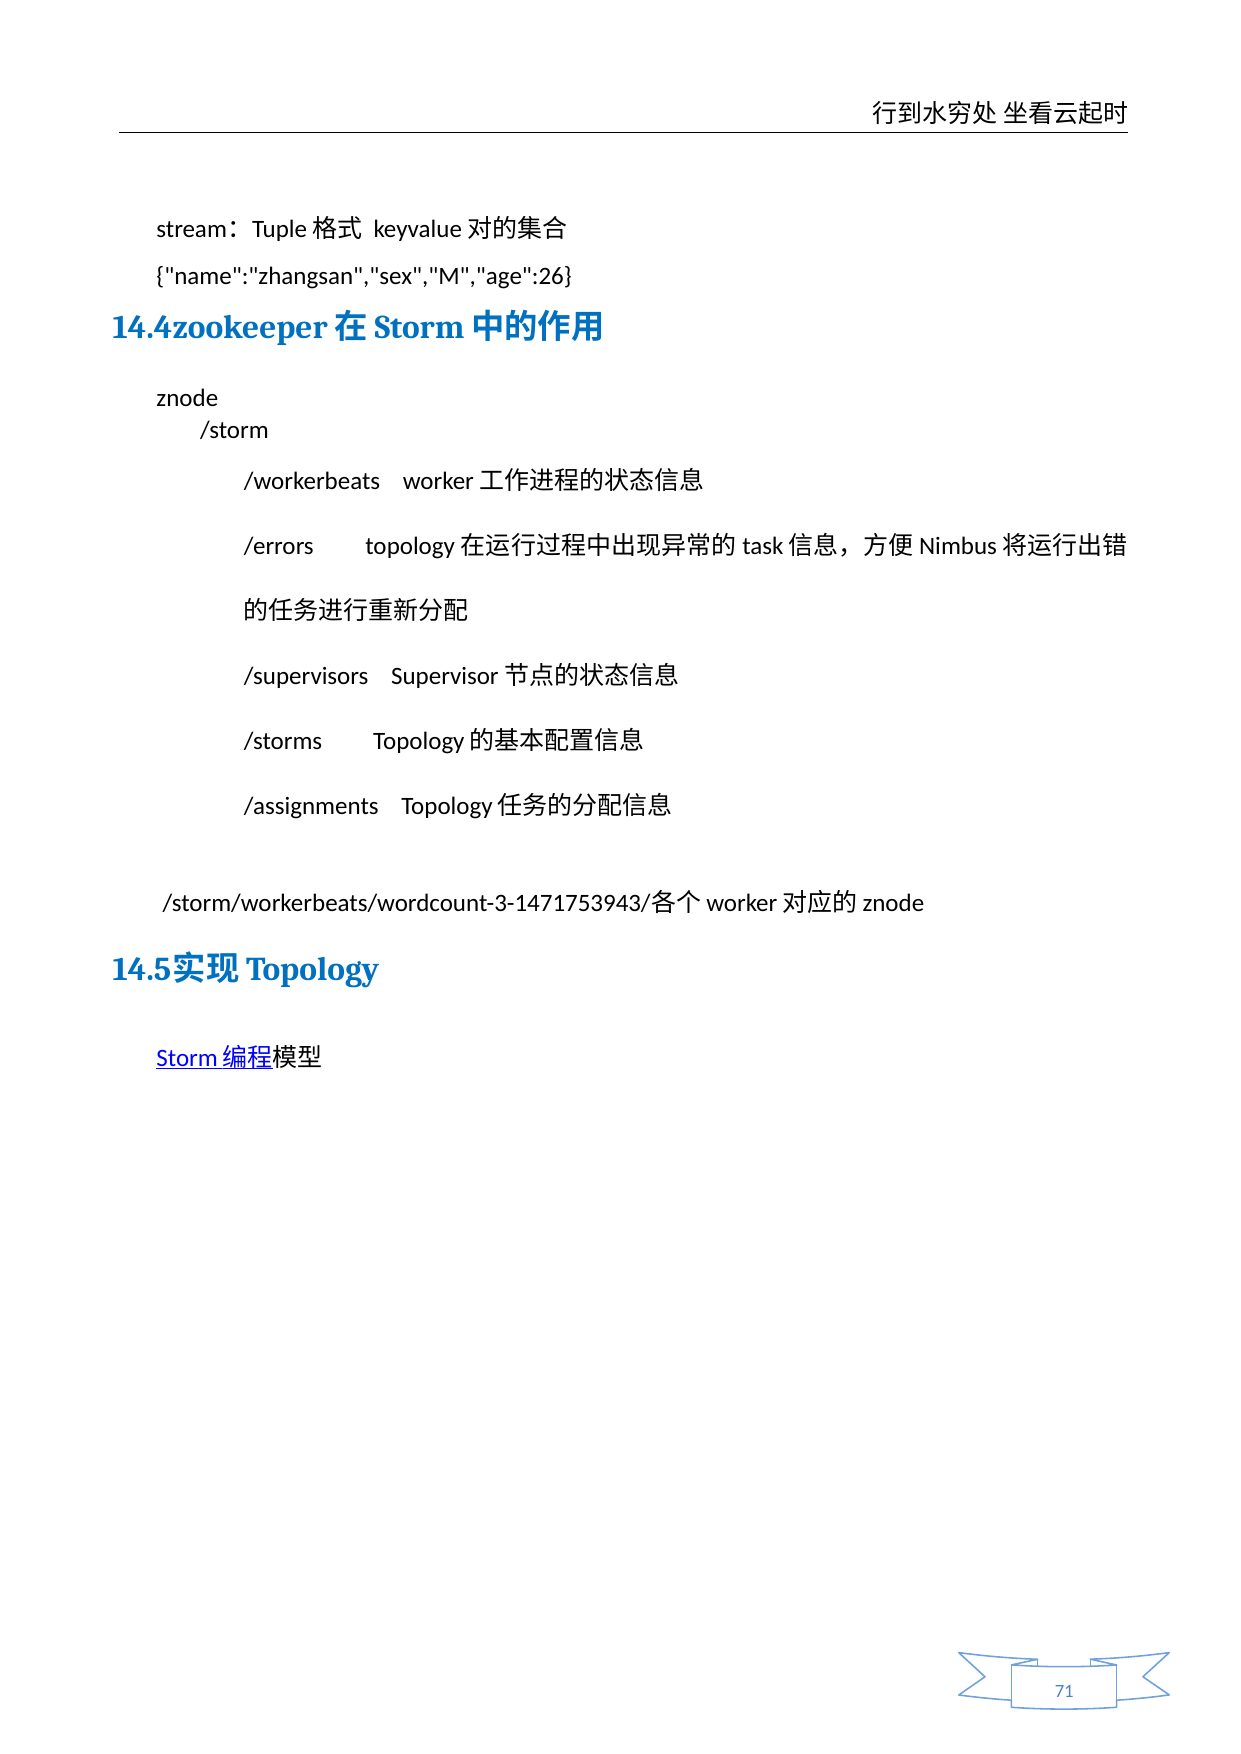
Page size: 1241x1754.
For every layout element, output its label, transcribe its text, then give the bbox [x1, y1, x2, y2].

text /assignments Topology任务的分配信息 [119, 771, 1128, 836]
text stream：Tuple格式 keyvalue对的集合 [119, 194, 1128, 259]
subtitle zookeeper在Storm中的作用 [112, 292, 1128, 357]
text /workerbeats worker工作进程的状态信息 [119, 446, 1128, 511]
text {"name":"zhangsan","sex","M","age":26} [119, 259, 1128, 292]
text /storm [119, 413, 1128, 446]
text Storm编程模型 [119, 1023, 1128, 1088]
text /storms Topology的基本配置信息 [119, 706, 1128, 771]
text /supervisors Supervisor节点的状态信息 [119, 641, 1128, 706]
text znode [119, 381, 1128, 413]
text /errors topology在运行过程中出现异常的task信息，方便Nimbus将运行出错的任务进行重新分配 [244, 511, 1128, 641]
text /storm/workerbeats/wordcount-3-1471753943/各个worker对应的znode [162, 868, 1128, 933]
subtitle 实现Topology [112, 933, 1128, 998]
